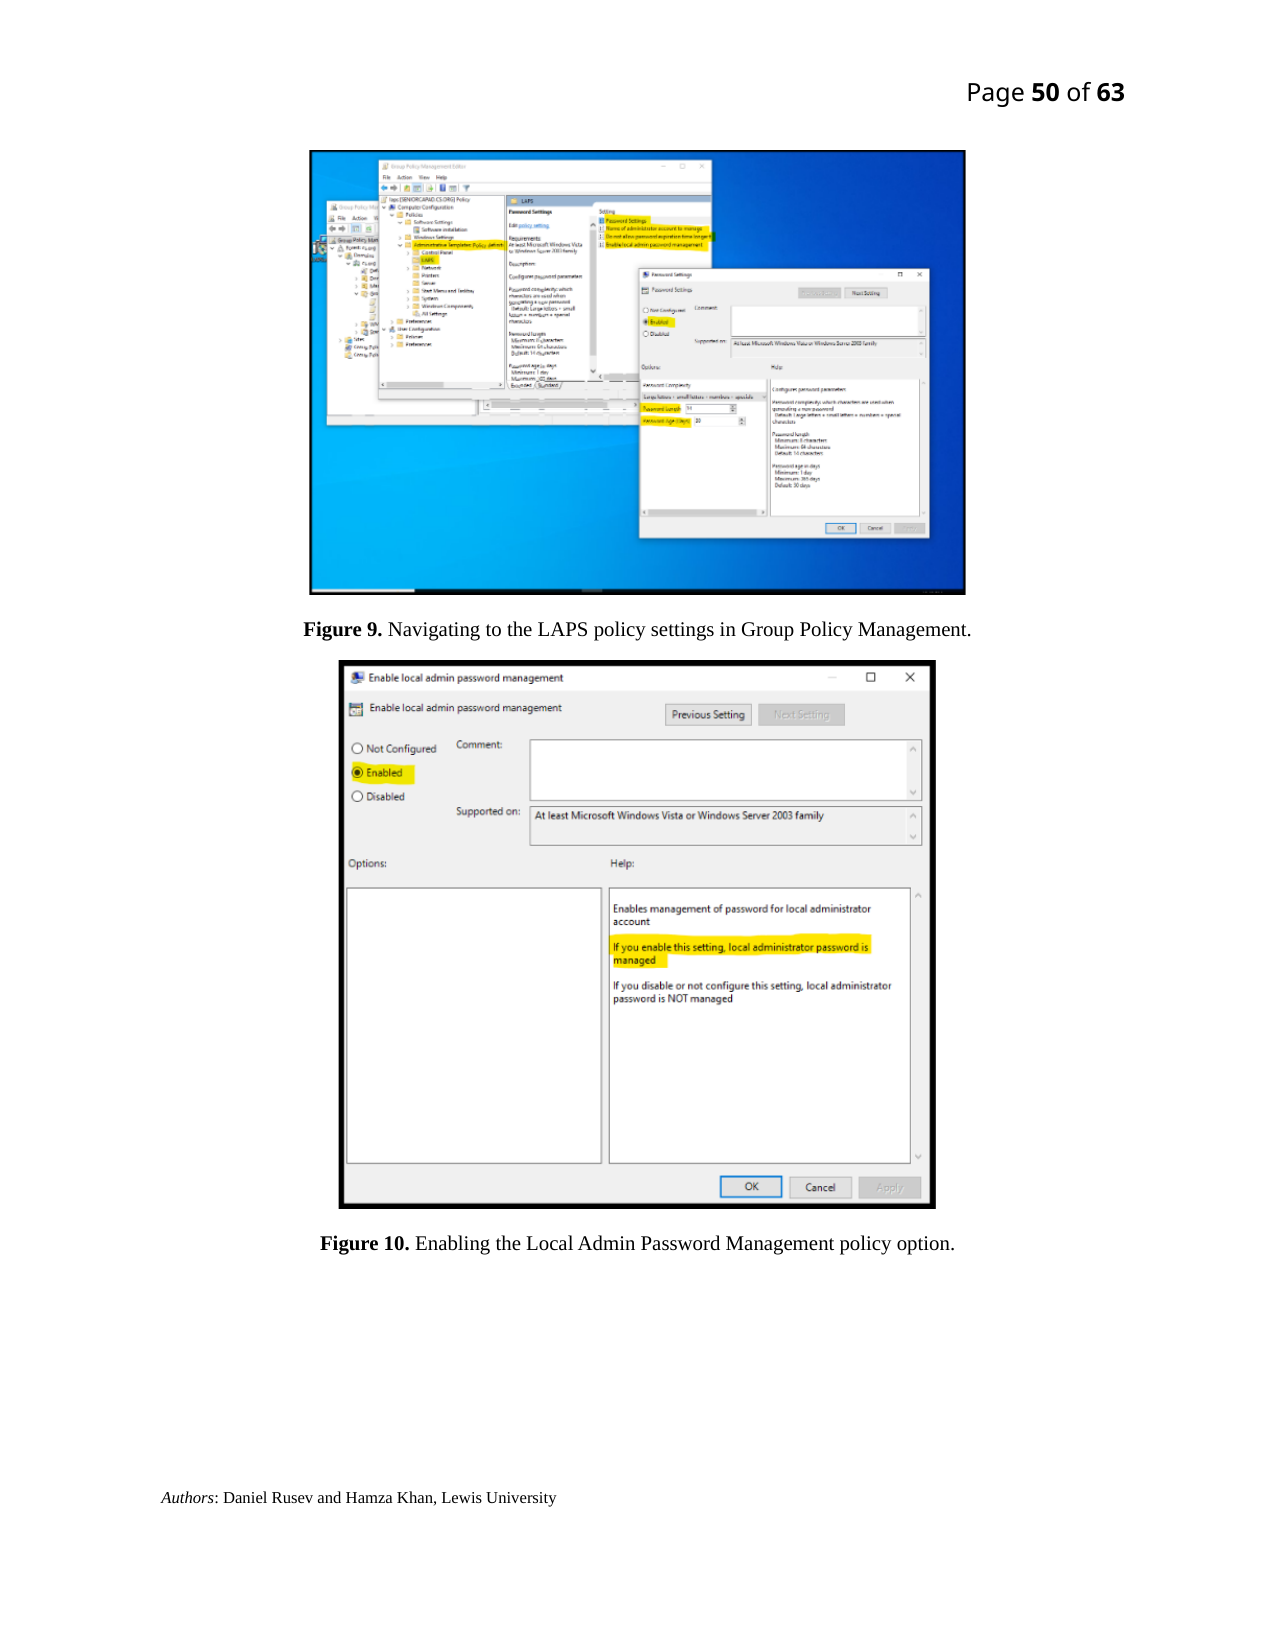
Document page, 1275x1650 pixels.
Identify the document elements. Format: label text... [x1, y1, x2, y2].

picture [338, 660, 937, 1209]
text Figure 9. Navigating to the LAPS policy settings in Group Policy Management. [150, 617, 1125, 641]
text Figure 10. Enabling the Local Admin Password Management policy option. [150, 1231, 1125, 1254]
picture [309, 150, 966, 595]
